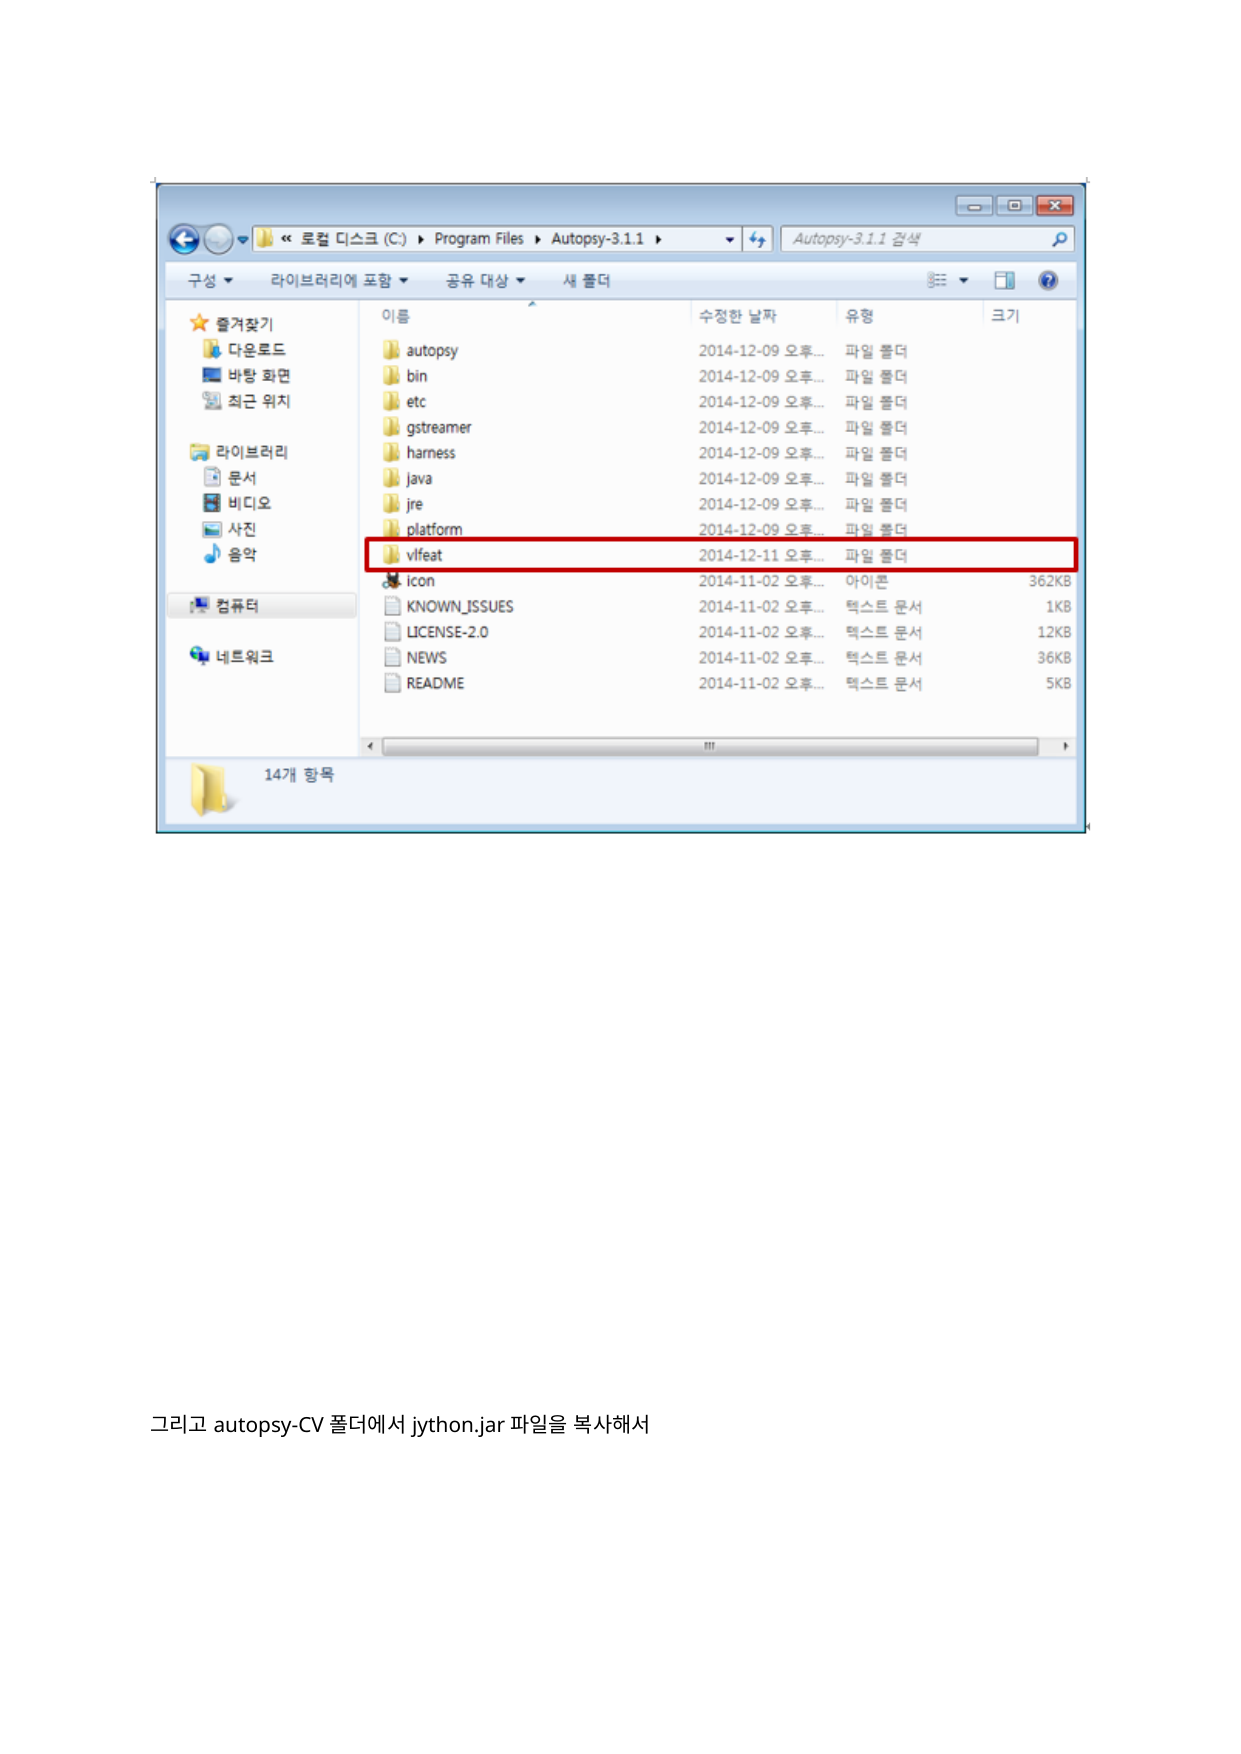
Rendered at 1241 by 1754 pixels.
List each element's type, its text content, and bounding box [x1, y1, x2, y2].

text 그리고 autopsy-CV 폴더에서 jython.jar 파일을 복사해서 [150, 1408, 1069, 1438]
picture [150, 177, 1091, 840]
